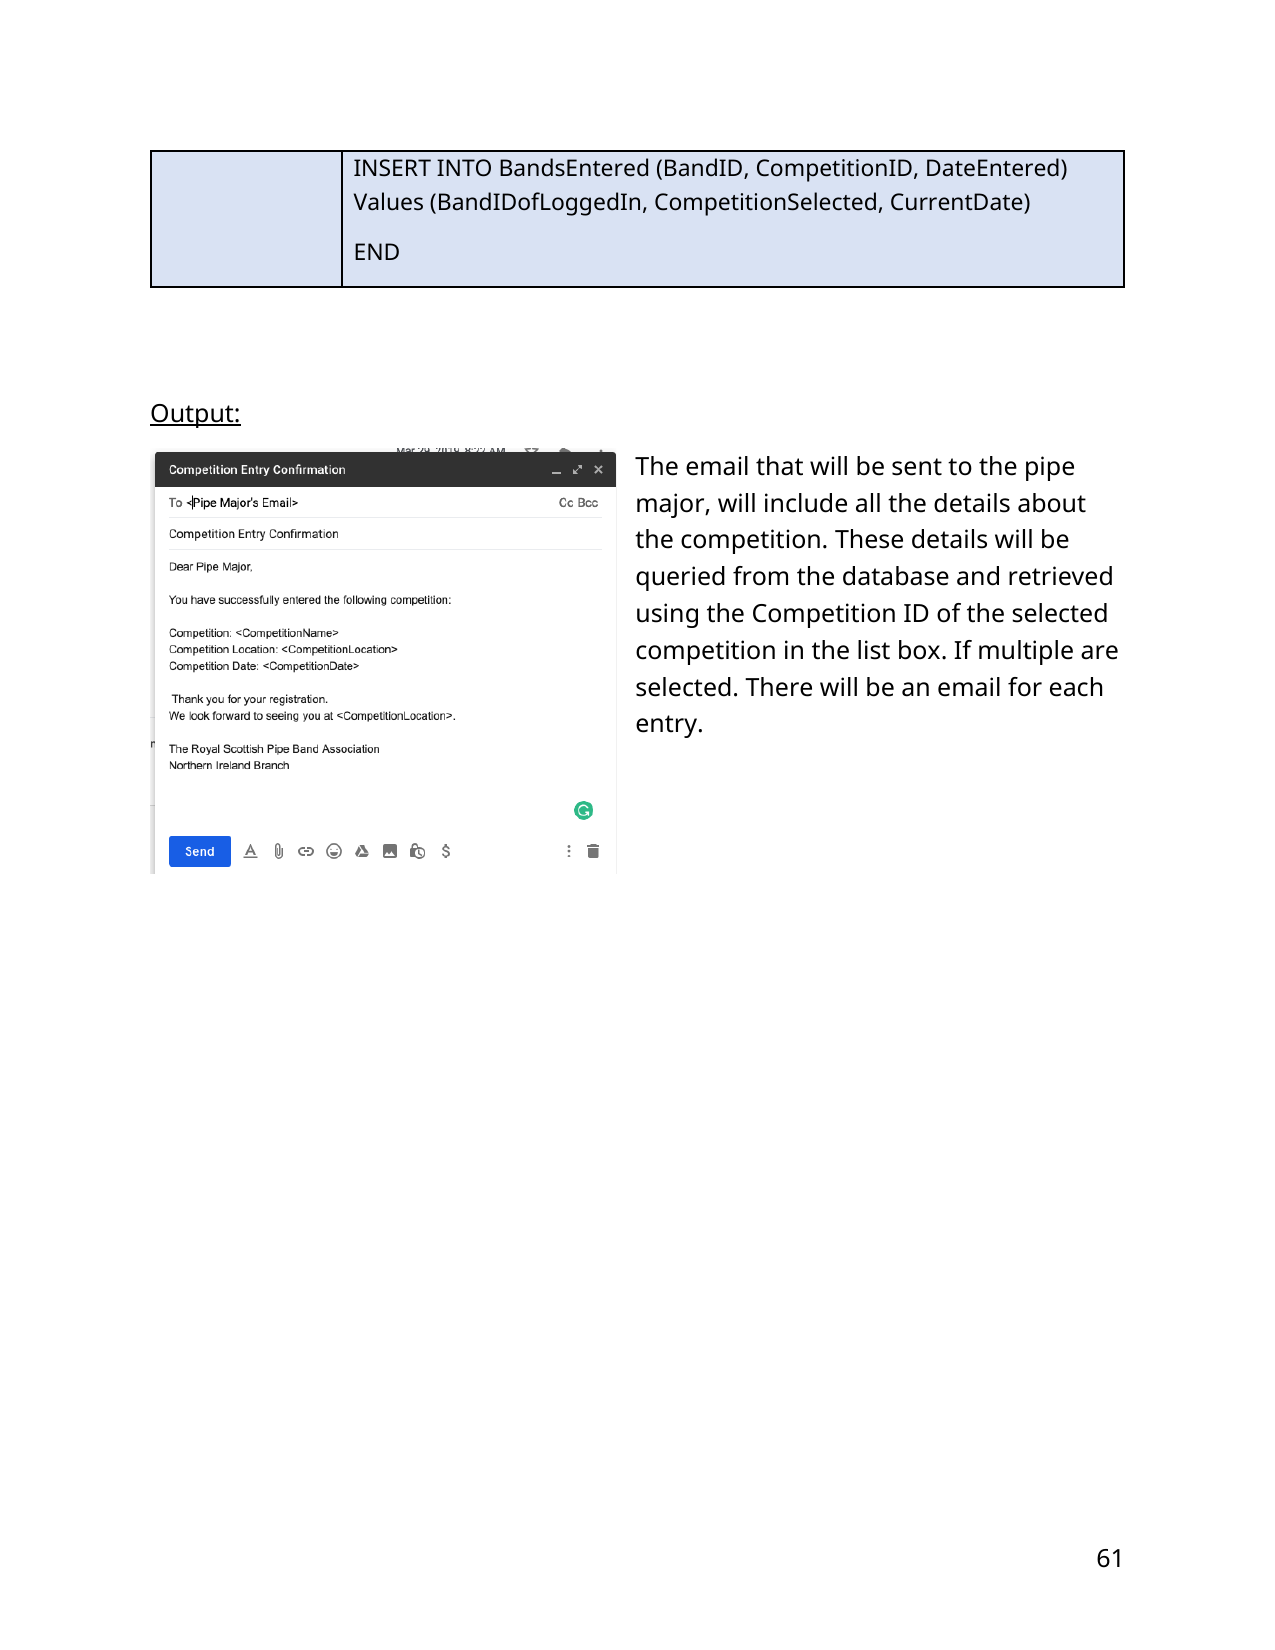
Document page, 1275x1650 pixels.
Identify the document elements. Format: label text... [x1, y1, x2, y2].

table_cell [152, 152, 341, 286]
text Output: [150, 395, 1125, 429]
picture [150, 448, 617, 874]
text The email that will be sent to the pipe major, will include all the details about the competition. These details will be queried from the database and retrieved using the Competition ID of the selected competition in the list box. If multiple are selected. There will be an email for each entry. [617, 449, 1125, 740]
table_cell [343, 152, 1123, 286]
